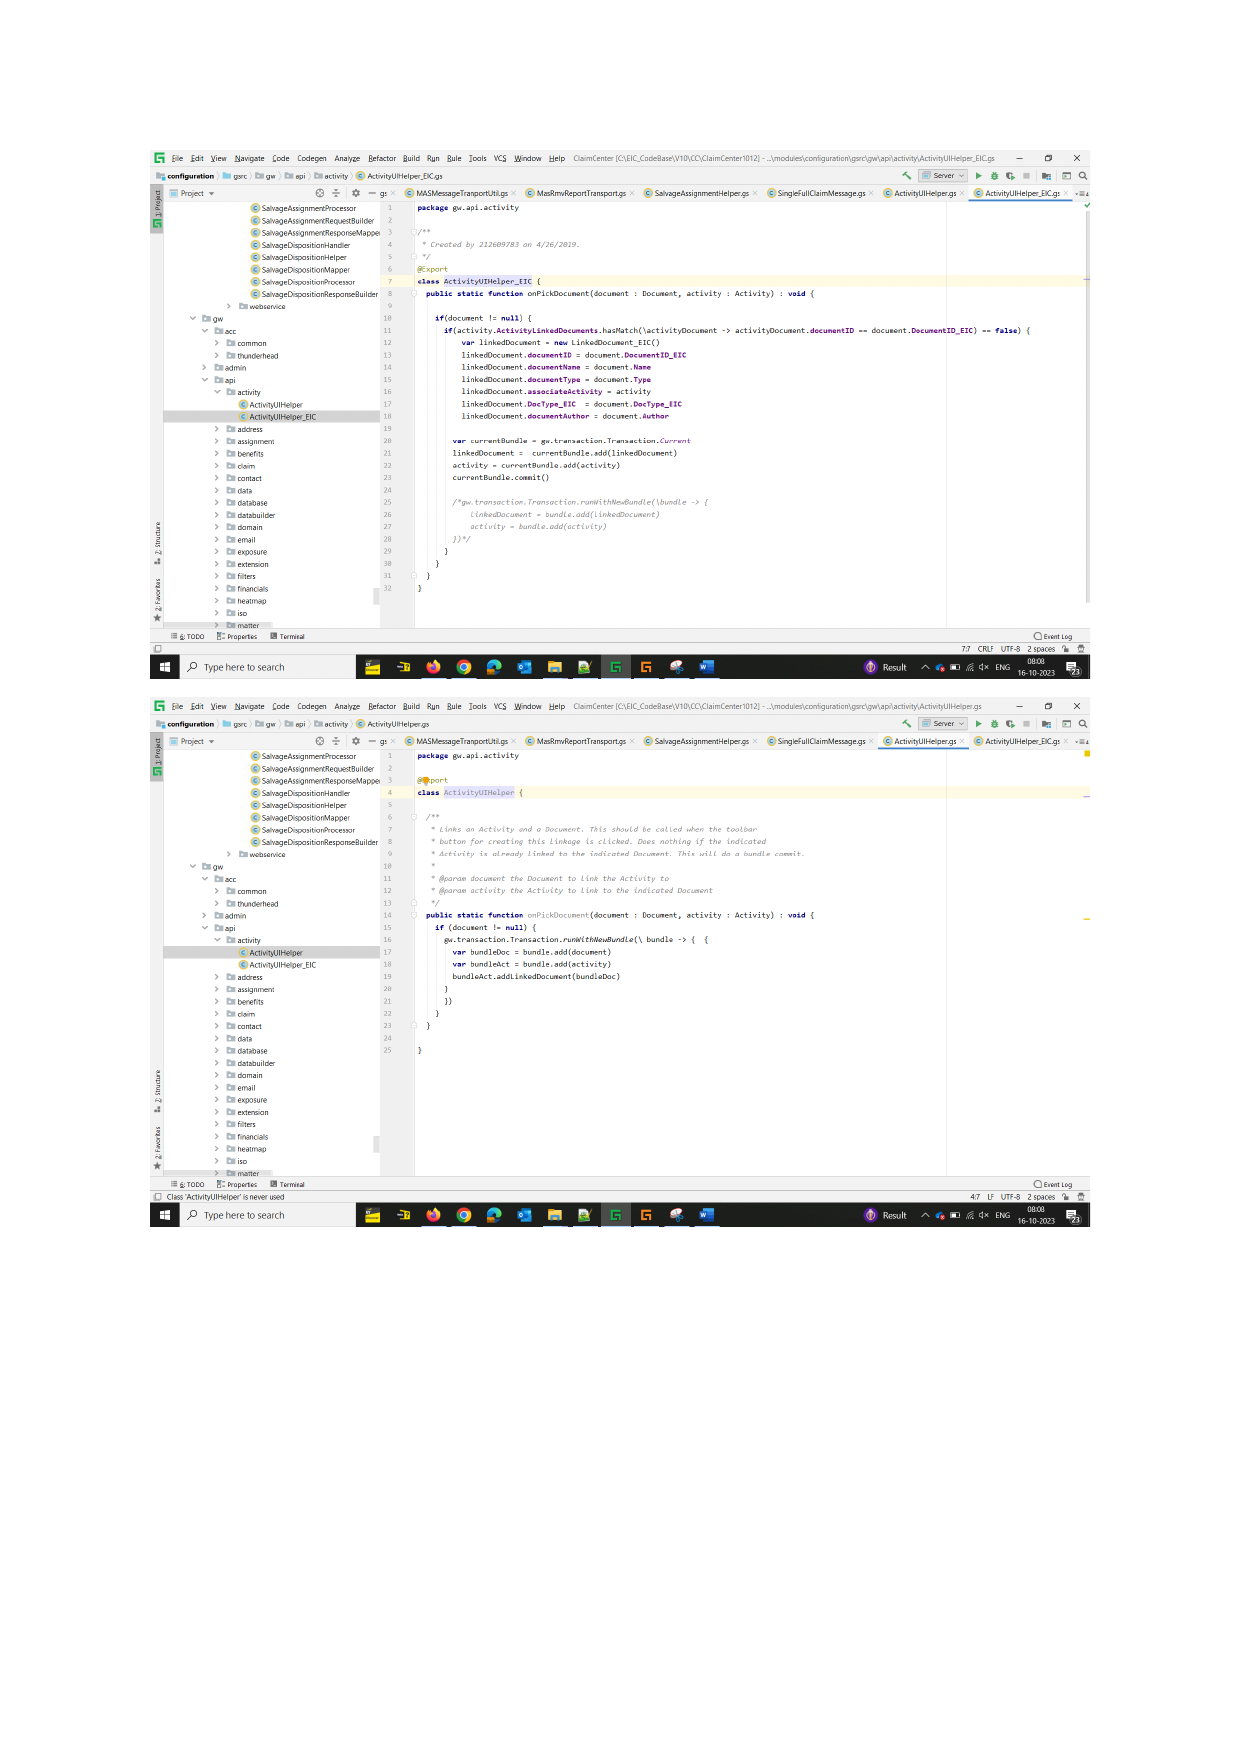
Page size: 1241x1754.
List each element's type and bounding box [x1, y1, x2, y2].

picture [150, 150, 1091, 679]
picture [150, 697, 1091, 1227]
